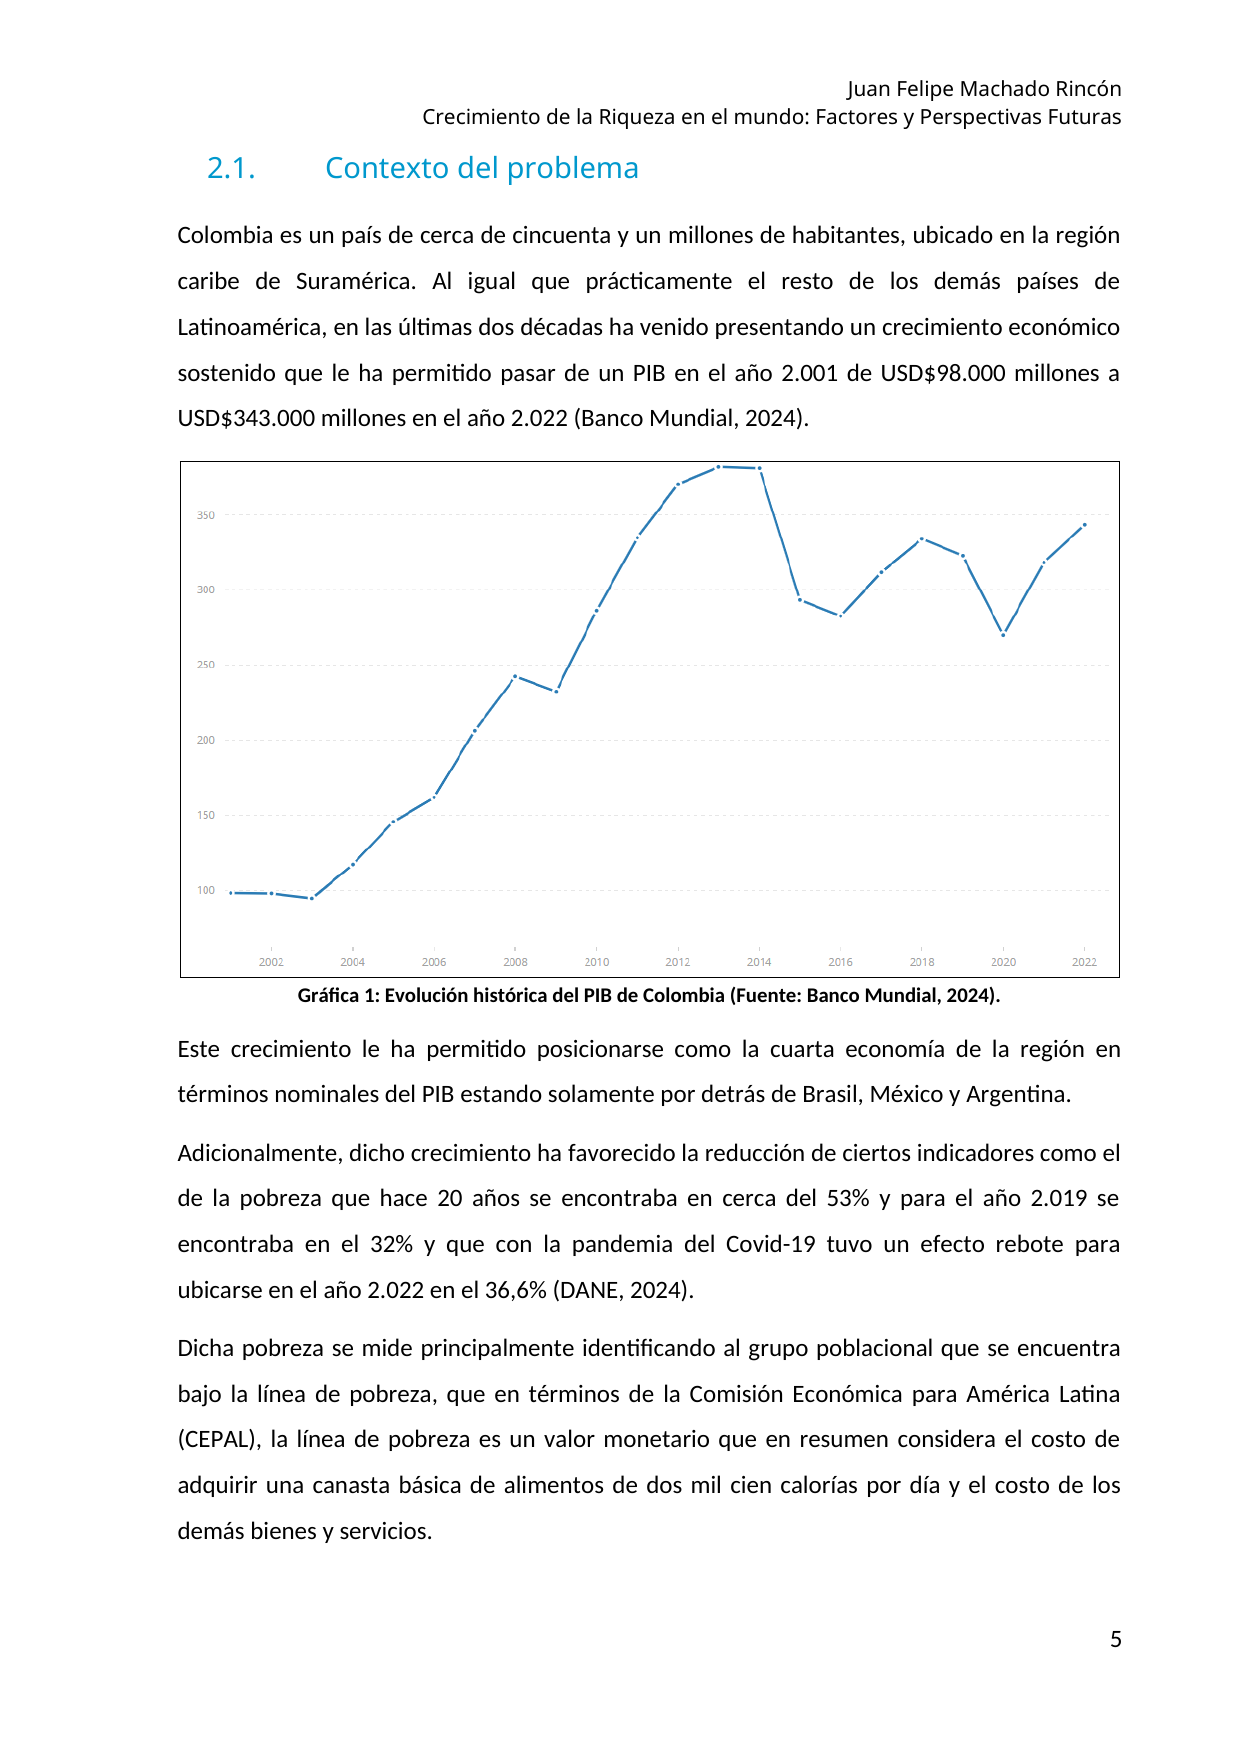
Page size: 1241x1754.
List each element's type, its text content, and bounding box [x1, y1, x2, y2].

text Colombia es un país de cerca de cincuenta y un millones de habitantes, ubicado en la región caribe de Suramérica. Al igual que prácticamente el resto de los demás países de Latinoamérica, en las últimas dos décadas ha venido presentando un crecimiento económico sostenido que le ha permitido pasar de un PIB en el año 2.001 de USD$98.000 millones a USD$343.000 millones en el año 2.022 (Banco Mundial, 2024). [177, 220, 1122, 433]
text Este crecimiento le ha permitido posicionarse como la cuarta economía de la región en términos nominales del PIB estando solamente por detrás de Brasil, México y Argentina. [177, 1033, 1122, 1109]
subtitle Contexto del problema [207, 148, 1122, 187]
text Dicha pobreza se mide principalmente identificando al grupo poblacional que se encuentra bajo la línea de pobreza, que en términos de la Comisión Económica para América Latina (CEPAL), la línea de pobreza es un valor monetario que en resumen considera el costo de adquirir una canasta básica de alimentos de dos mil cien calorías por día y el costo de los demás bienes y servicios. [177, 1332, 1122, 1546]
picture [181, 462, 1119, 977]
text Adicionalmente, dicho crecimiento ha favorecido la reducción de ciertos indicadores como el de la pobreza que hace 20 años se encontraba en cerca del 53% y para el año 2.019 se encontraba en el 32% y que con la pandemia del Covid-19 tuvo un efecto rebote para ubicarse en el año 2.022 en el 36,6% (DANE, 2024). [177, 1137, 1122, 1304]
text Gráfica 1: Evolución histórica del PIB de Colombia (Fuente: Banco Mundial, 2024). [177, 982, 1122, 1008]
